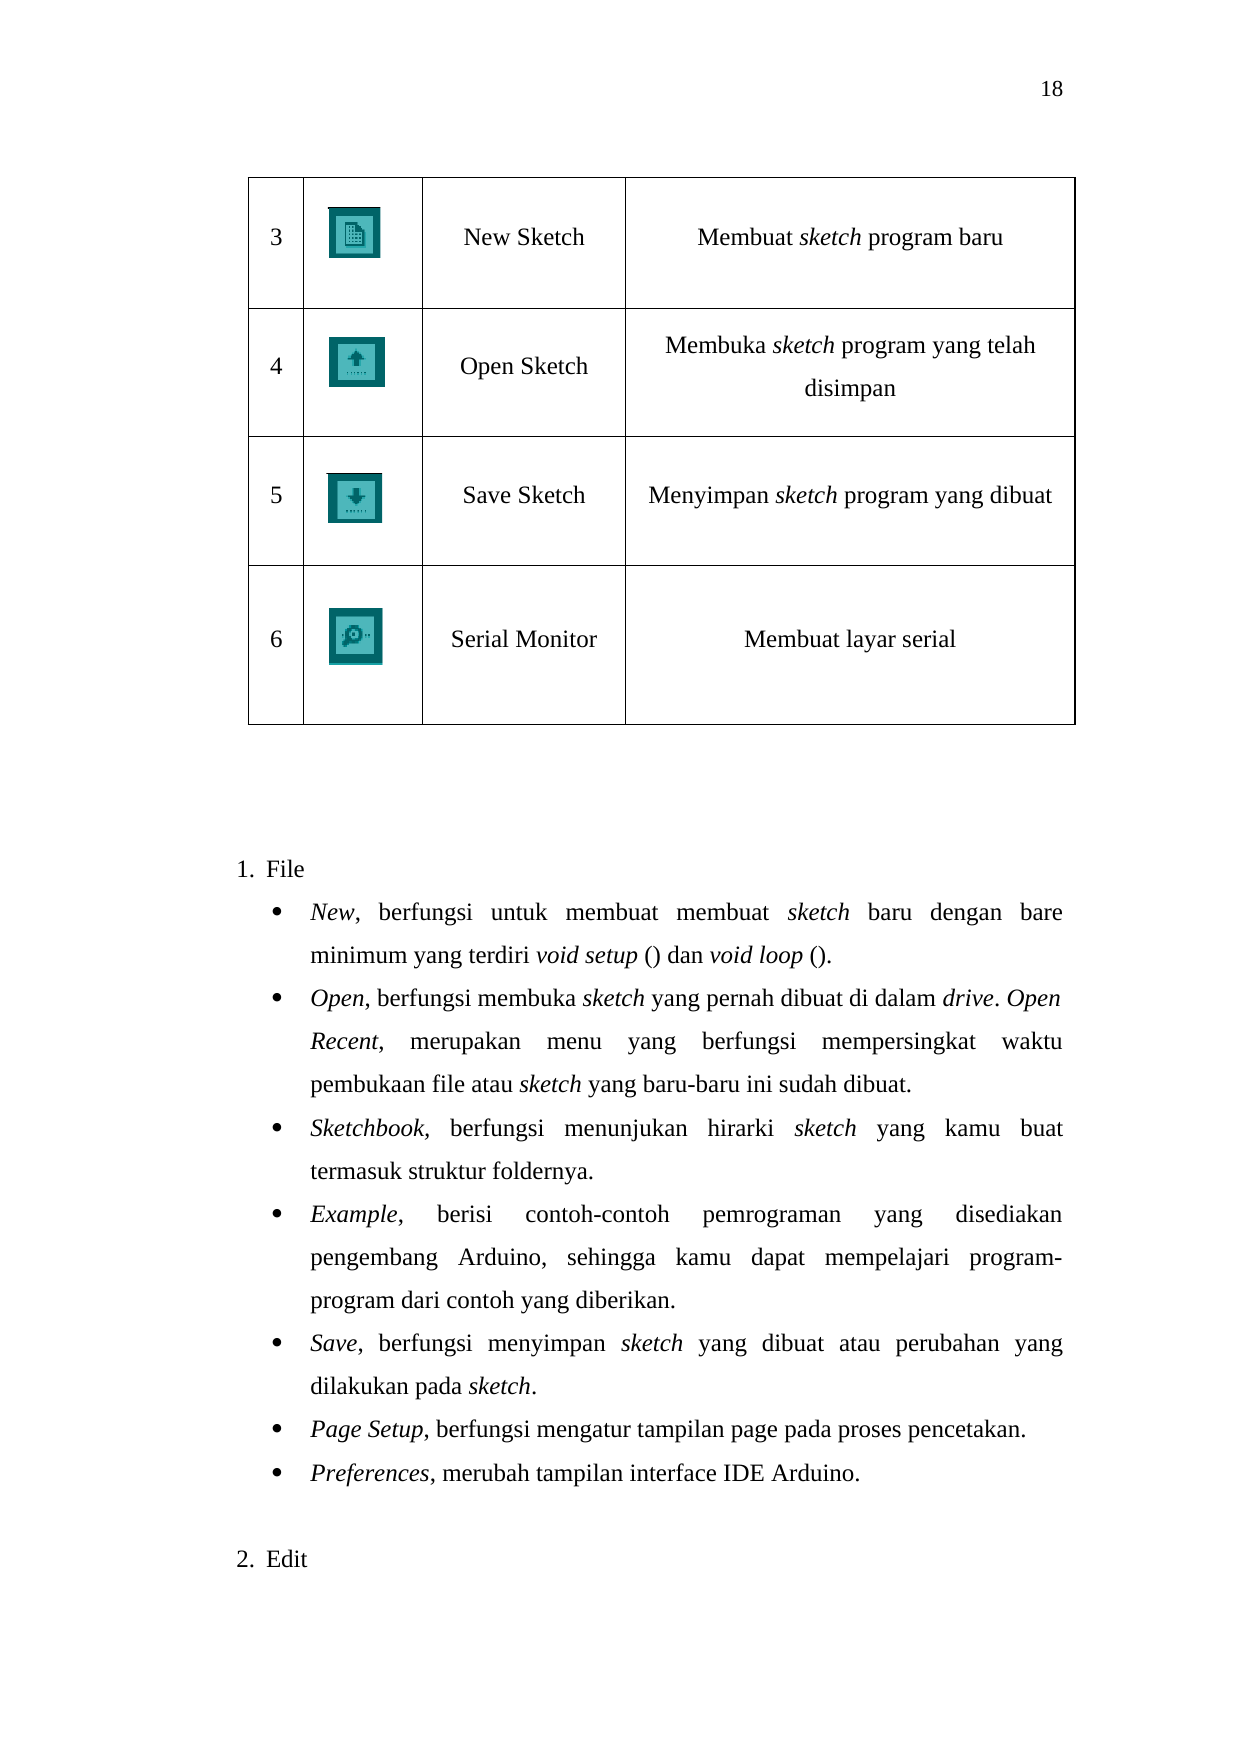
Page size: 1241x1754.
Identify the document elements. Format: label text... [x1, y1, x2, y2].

table_cell [304, 178, 422, 307]
list Example, berisi contoh-contoh pemrograman yang disediakan pengembang Arduino, sehingga kamu dapat mempelajari program-program dari contoh yang diberikan. [273, 1199, 1063, 1314]
list Page Setup, berfungsi mengatur tampilan page pada proses pencetakan. [273, 1414, 1063, 1443]
picture [327, 206, 381, 257]
table_cell 3 [249, 178, 303, 307]
table_cell [304, 309, 422, 436]
table_cell Membuat layar serial [626, 566, 1074, 723]
table_cell New Sketch [423, 178, 625, 307]
table_cell [304, 437, 422, 565]
table_cell Serial Monitor [423, 566, 625, 723]
list Preferences, merubah tampilan interface IDE Arduino. [273, 1458, 1063, 1486]
list Save, berfungsi menyimpan sketch yang dibuat atau perubahan yang dilakukan pada sketch. [273, 1328, 1063, 1400]
table_cell Menyimpan sketch program yang dibuat [626, 437, 1074, 565]
table_cell Open Sketch [423, 309, 625, 436]
list New, berfungsi untuk membuat membuat sketch baru dengan bare minimum yang terdiri void setup () dan void loop (). [273, 897, 1063, 969]
table_cell 6 [249, 566, 303, 723]
table_cell Membuat sketch program baru [626, 178, 1074, 307]
picture [324, 605, 383, 665]
table_cell Save Sketch [423, 437, 625, 565]
list Open, berfungsi membuka sketch yang pernah dibuat di dalam drive. Open Recent, merupakan menu yang berfungsi mempersingkat waktu pembukaan file atau sketch yang baru-baru ini sudah dibuat. [273, 983, 1063, 1098]
list Sketchbook, berfungsi menunjukan hirarki sketch yang kamu buat termasuk struktur foldernya. [273, 1113, 1063, 1184]
table_cell Membuka sketch program yang telah disimpan [626, 309, 1074, 436]
list File [236, 854, 1063, 883]
table_cell 4 [249, 309, 303, 436]
picture [325, 472, 382, 522]
table_cell [304, 566, 422, 723]
table_cell 5 [249, 437, 303, 565]
picture [324, 335, 386, 386]
list Edit [236, 1544, 1063, 1573]
